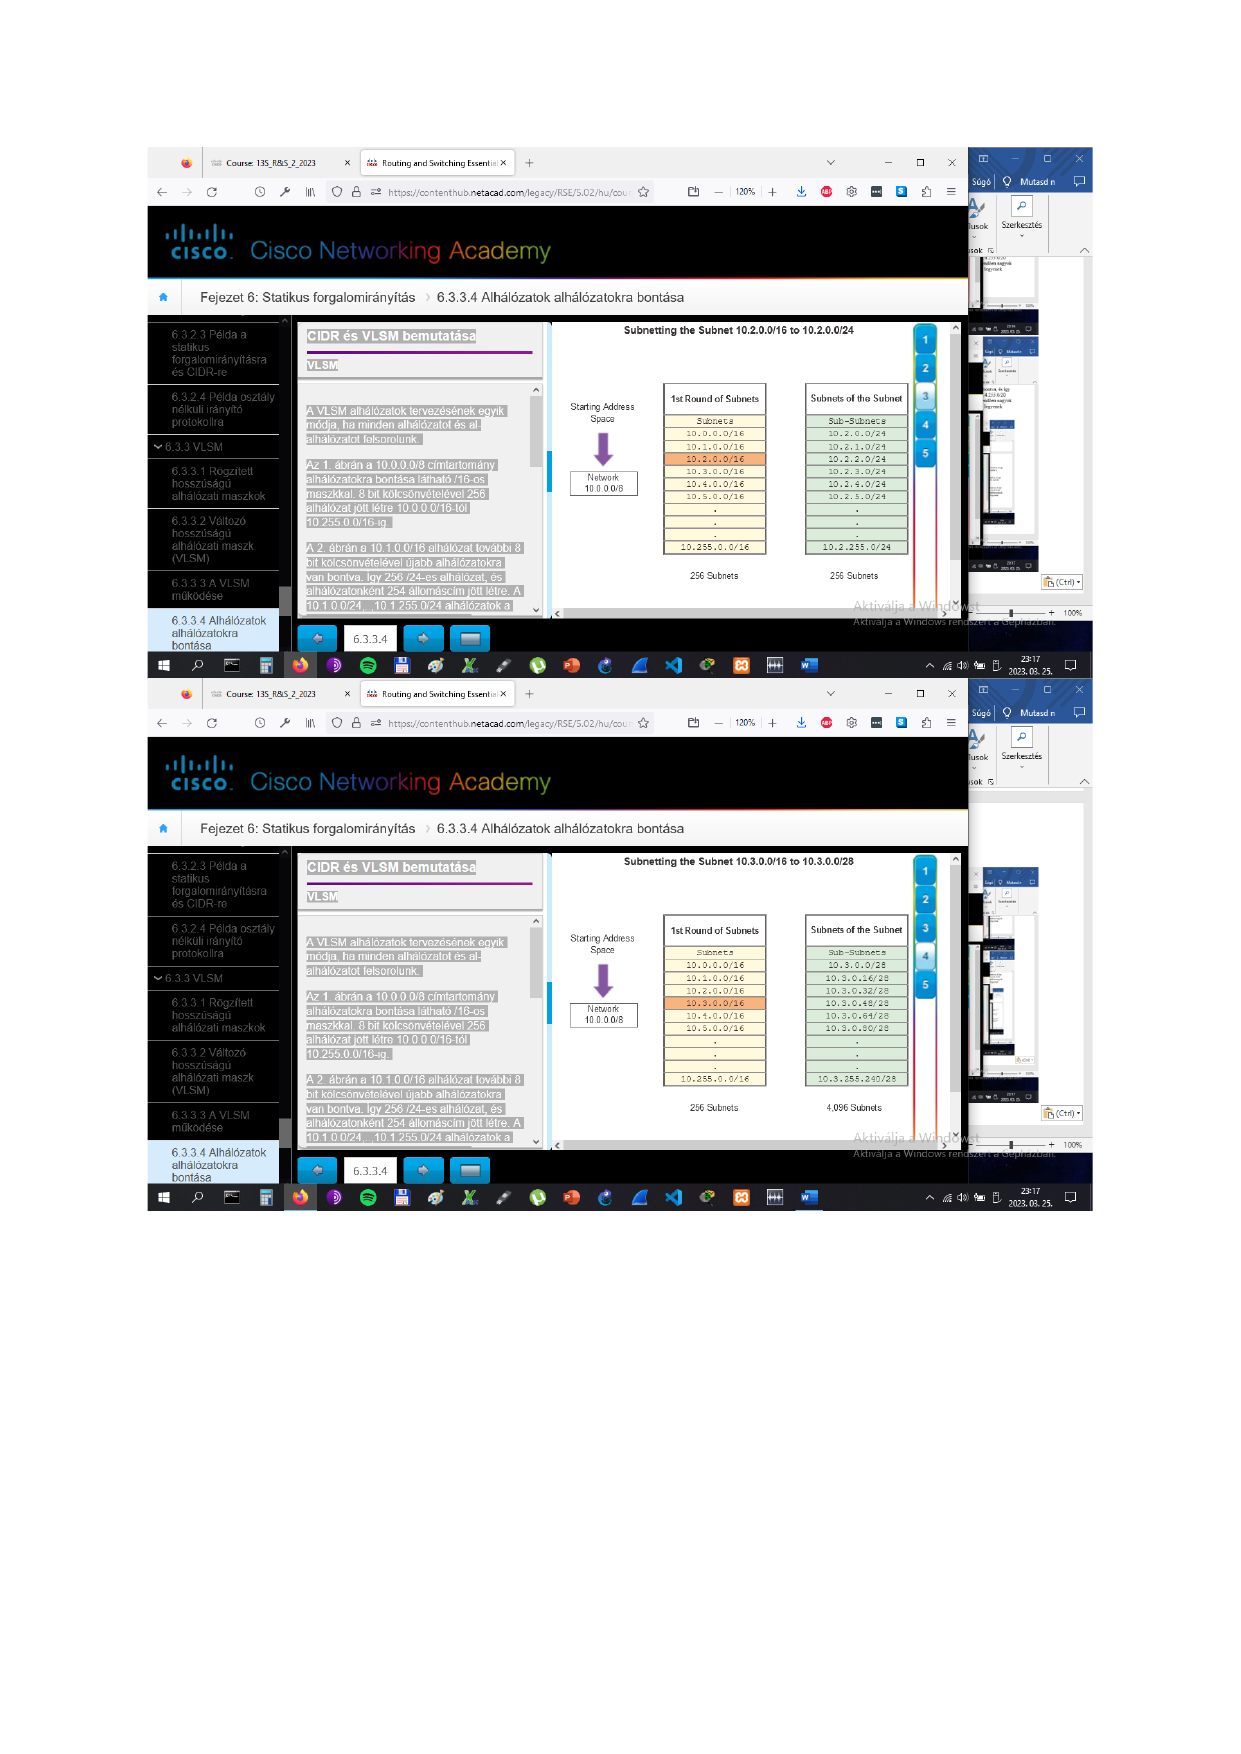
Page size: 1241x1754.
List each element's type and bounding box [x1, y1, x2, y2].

picture [147, 147, 1093, 1211]
